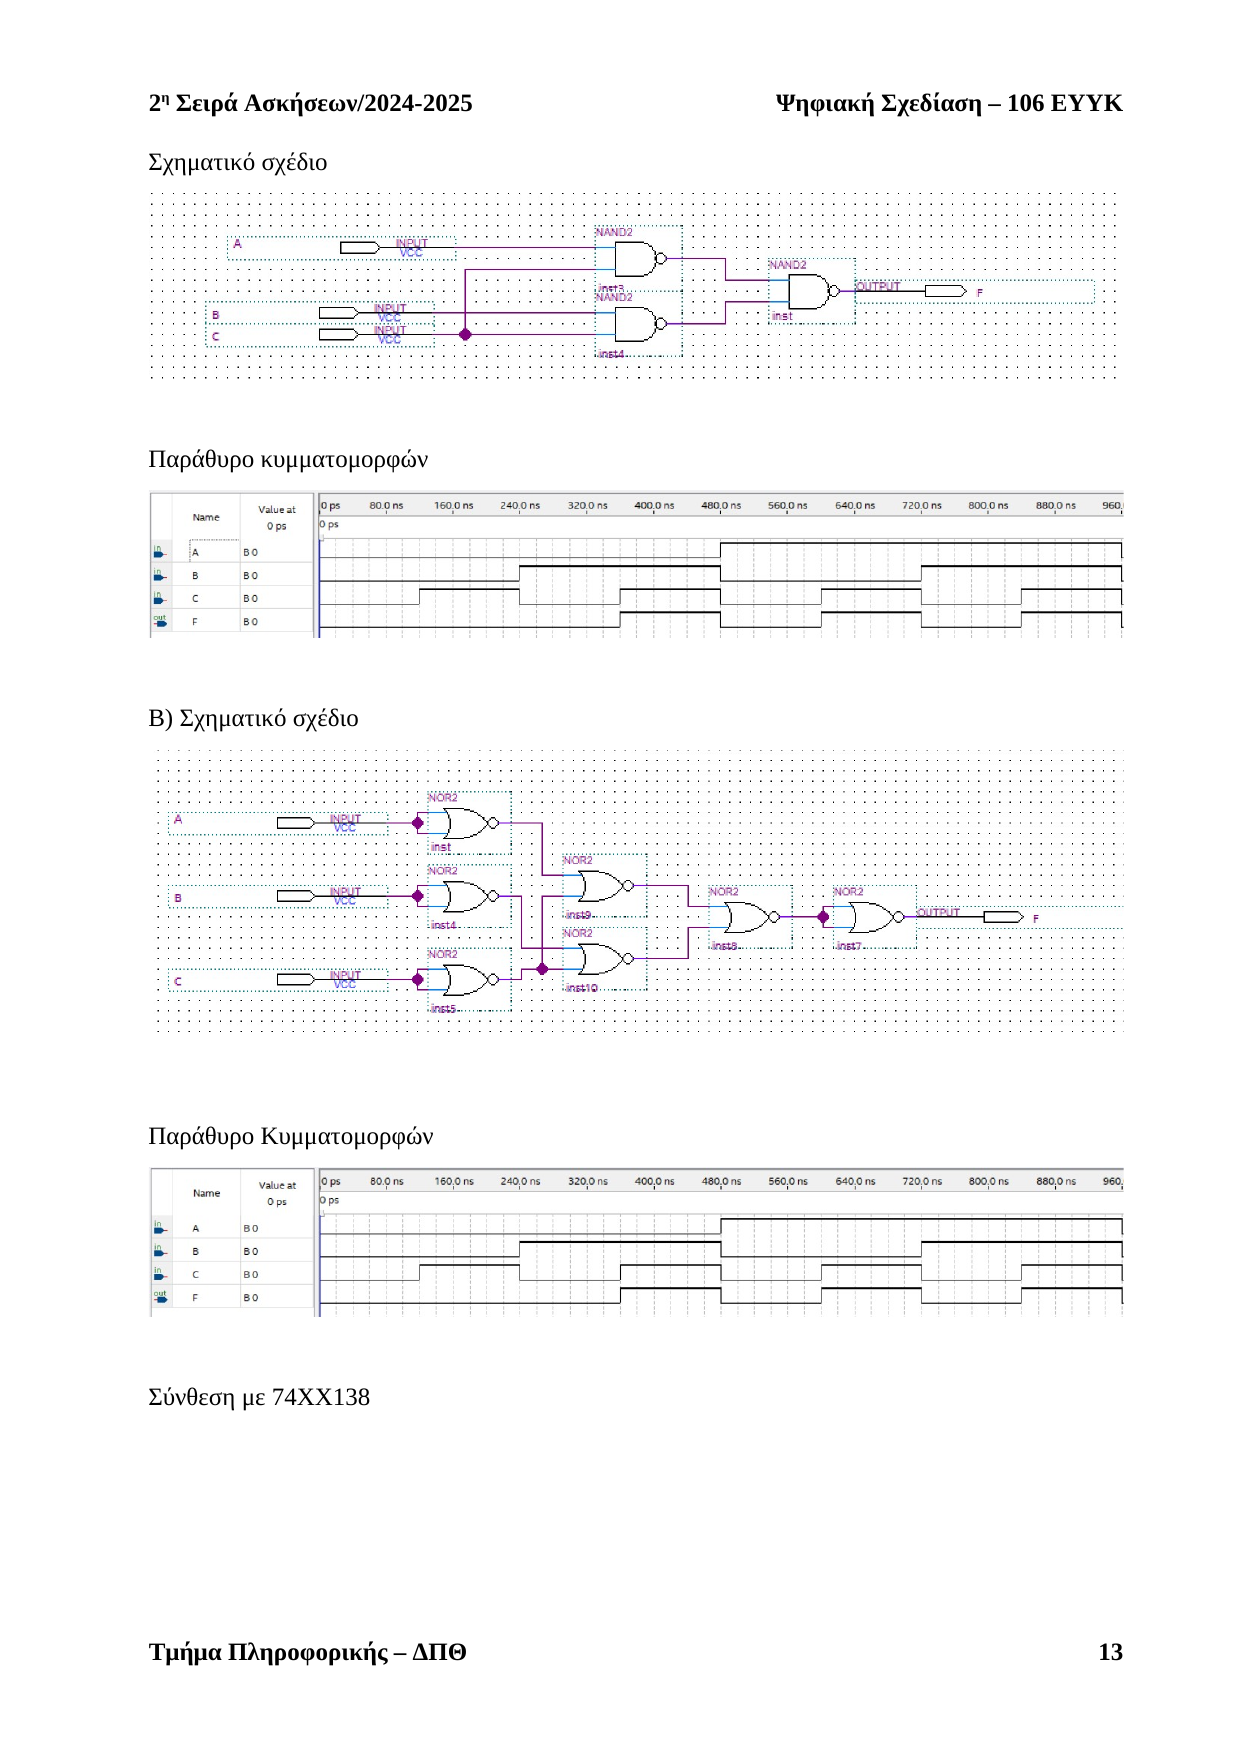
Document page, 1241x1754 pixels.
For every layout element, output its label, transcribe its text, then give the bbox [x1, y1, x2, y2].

text Β) Σχηματικό σχέδιο [148, 703, 1122, 732]
text Παράθυρο Κυμματομορφών [148, 1121, 1122, 1149]
text Σχηματικό σχέδιο [148, 147, 1122, 176]
text Σύνθεση με 74XX138 [148, 1382, 1122, 1411]
picture [148, 490, 1124, 638]
text Παράθυρο κυμματομορφών [148, 444, 1122, 473]
picture [148, 750, 1124, 1032]
picture [148, 1167, 1124, 1317]
picture [148, 193, 1124, 379]
